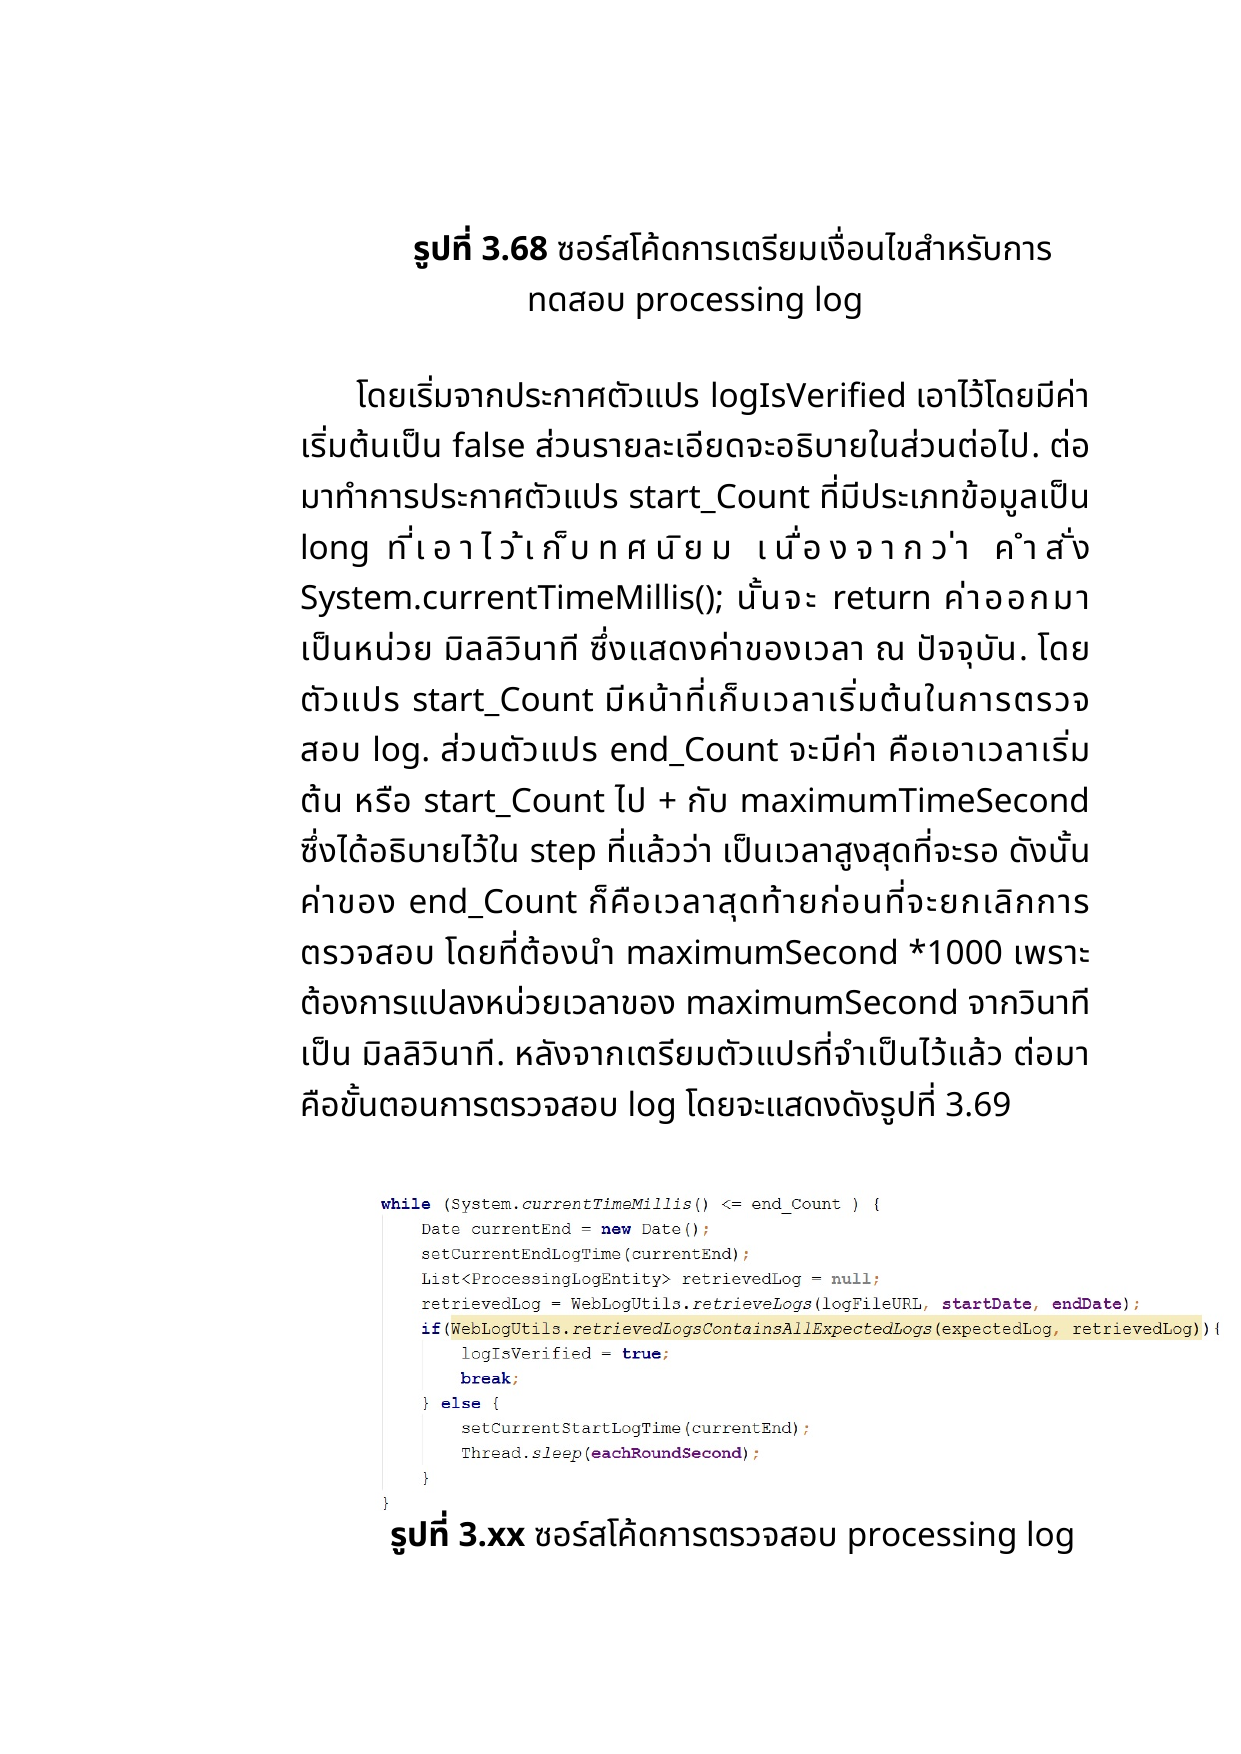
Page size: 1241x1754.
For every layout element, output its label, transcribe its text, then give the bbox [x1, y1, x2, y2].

text โดยเริ่มจากประกาศตัวแปร logIsVerified เอาไว้โดยมีค่าเริ่มต้นเป็น false ส่วนรายละเอียดจะอธิบายในส่วนต่อไป. ต่อมาทำการประกาศตัวแปร start_Count ที่มีประเภทข้อมูลเป็น long ที่เอาไว้เก็บทศนิยม เนื่องจากว่า คำสั่ง System.currentTimeMillis(); นั้นจะ return ค่าออกมาเป็นหน่วย มิลลิวินาที ซึ่งแสดงค่าของเวลา ณ ปัจจุบัน. โดยตัวแปร start_Count มีหน้าที่เก็บเวลาเริ่มต้นในการตรวจสอบ log. ส่วนตัวแปร end_Count จะมีค่า คือเอาเวลาเริ่มต้น หรือ start_Count ไป + กับ maximumTimeSecond ซึ่งได้อธิบายไว้ใน step ที่แล้วว่า เป็นเวลาสูงสุดที่จะรอ ดังนั้นค่าของ end_Count ก็คือเวลาสุดท้ายก่อนที่จะยกเลิกการตรวจสอบ โดยที่ต้องนำ maximumSecond *1000 เพราะต้องการแปลงหน่วยเวลาของ maximumSecond จากวินาทีเป็น มิลลิวินาที. หลังจากเตรียมตัวแปรที่จำเป็นไว้แล้ว ต่อมาคือขั้นตอนการตรวจสอบ log โดยจะแสดงดังรูปที่ 3.69 [300, 372, 1090, 1131]
text รูปที่ 3.68 ซอร์สโค้ดการเตรียมเงื่อนไขสำหรับการทดสอบ processing log [300, 225, 1090, 326]
picture [375, 1176, 1225, 1511]
text รูปที่ 3.xx ซอร์สโค้ดการตรวจสอบ processing log [300, 1510, 1090, 1561]
